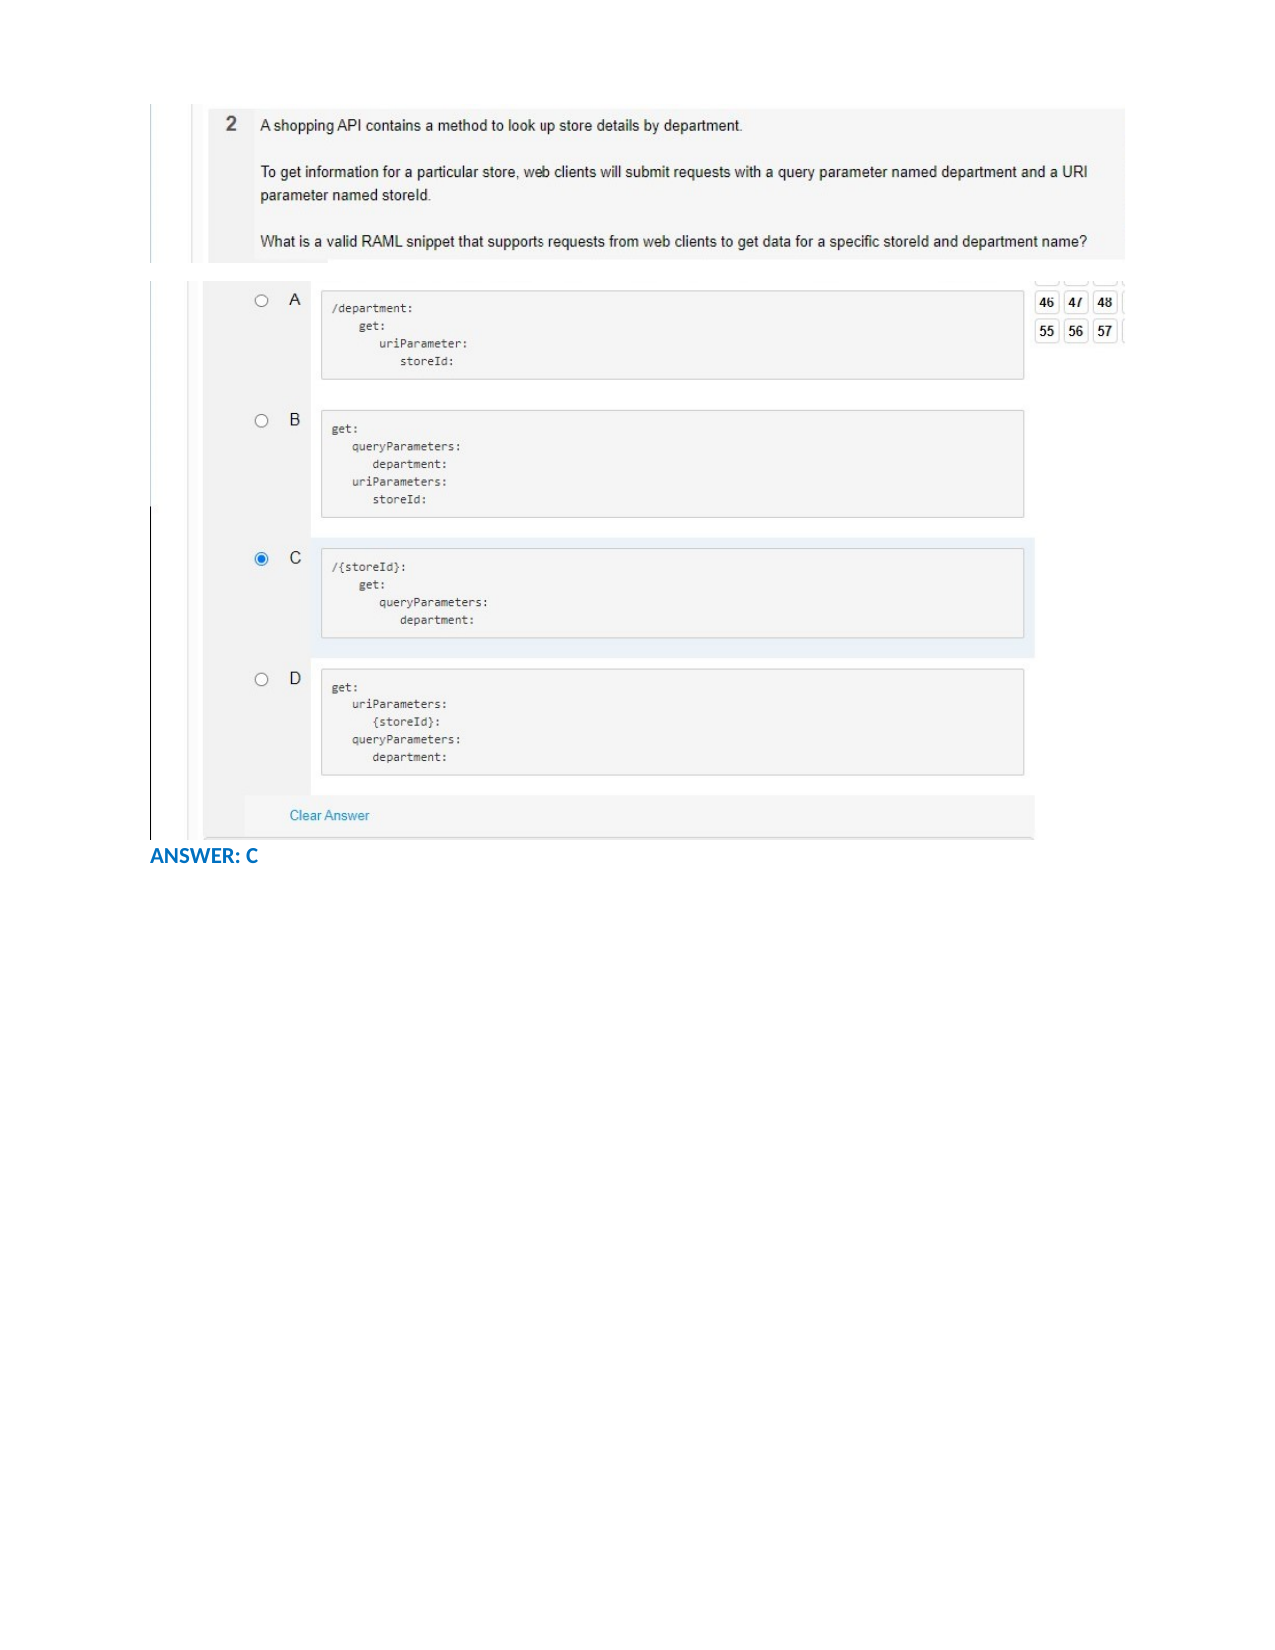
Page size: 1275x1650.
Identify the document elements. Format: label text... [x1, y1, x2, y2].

text ANSWER: C [150, 840, 1125, 870]
picture [150, 281, 1125, 840]
picture [150, 104, 1125, 263]
